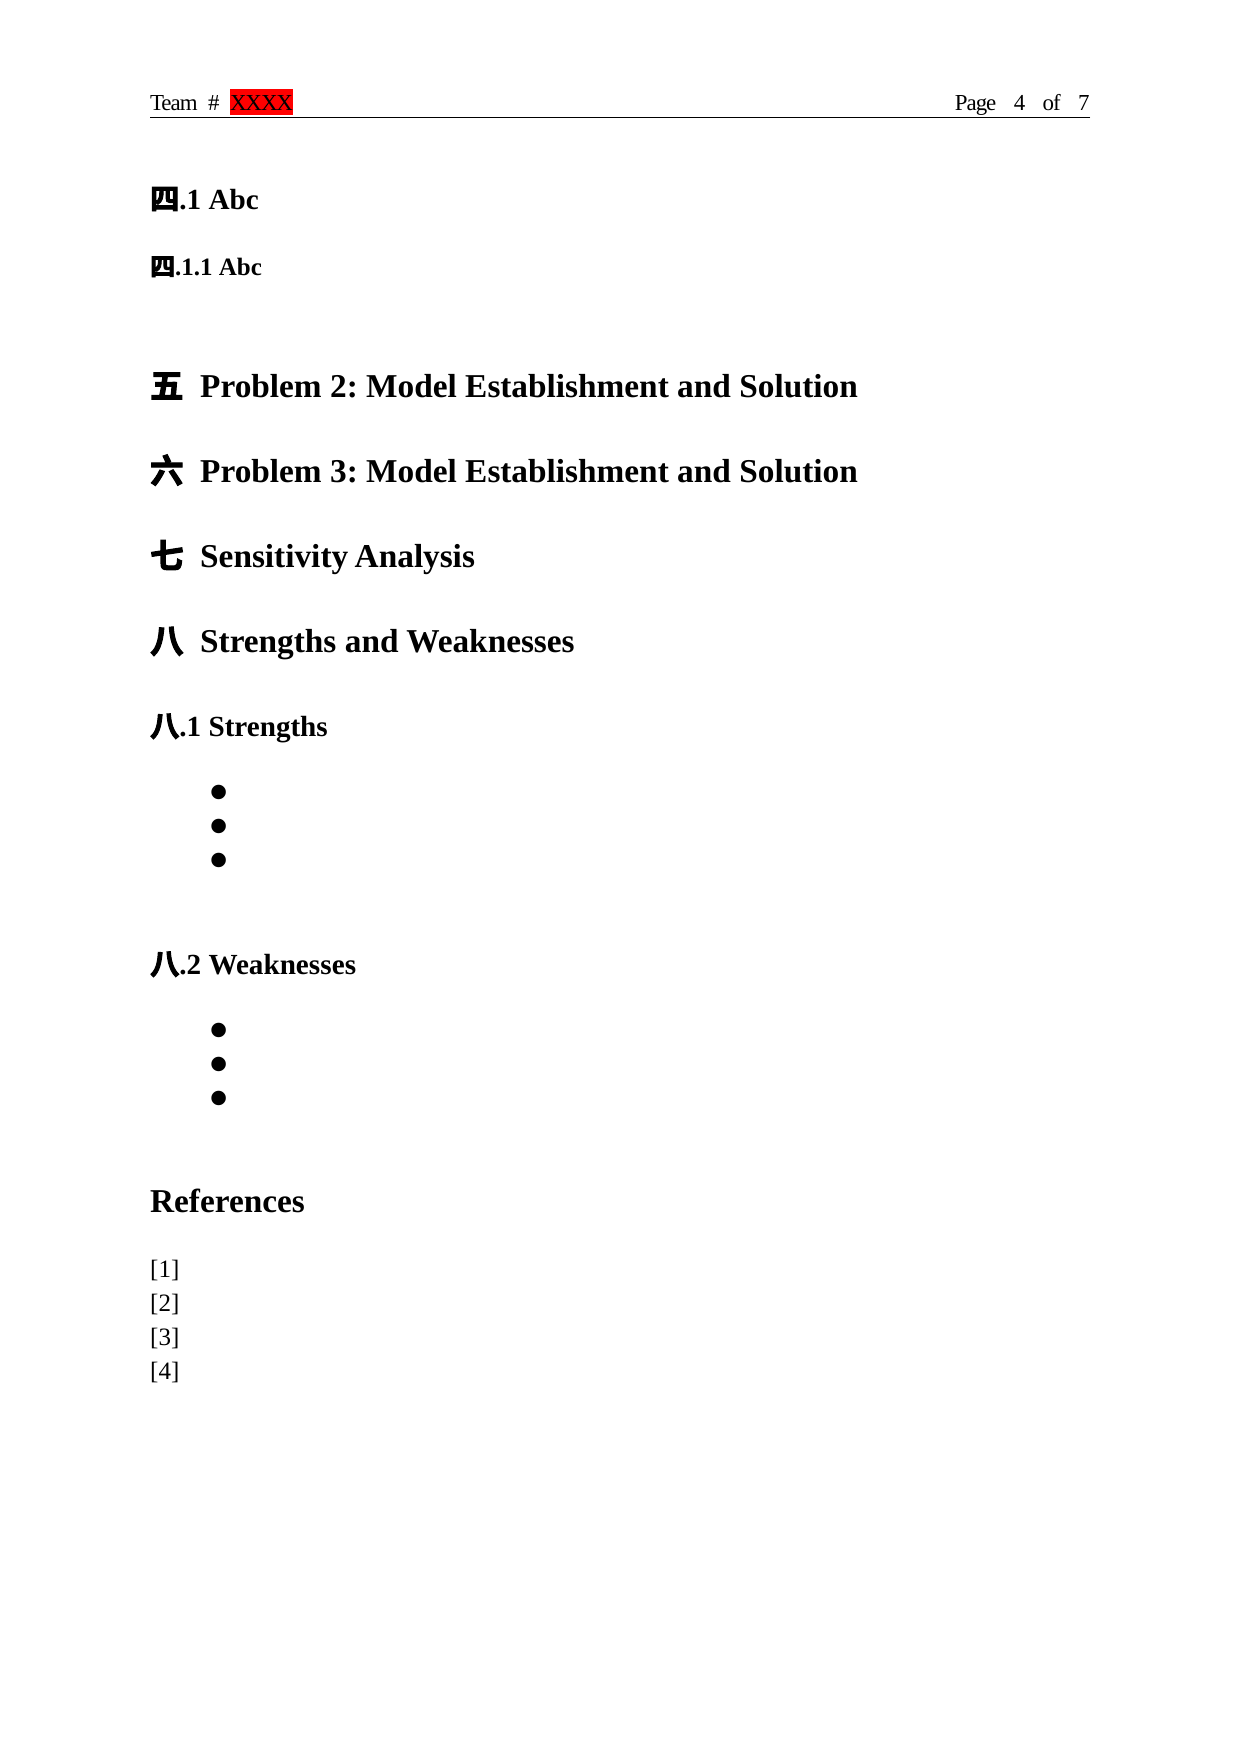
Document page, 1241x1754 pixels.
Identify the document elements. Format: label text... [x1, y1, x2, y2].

text [2] [150, 1286, 1090, 1320]
subtitle Strengths [150, 691, 1090, 759]
subtitle References [150, 1167, 1090, 1235]
text [3] [150, 1320, 1090, 1354]
text [4] [150, 1354, 1090, 1388]
text [1] [150, 1252, 1090, 1286]
subtitle Strengths and Weaknesses [150, 606, 1090, 674]
subtitle Abc [150, 164, 1090, 232]
subtitle Abc [150, 249, 1090, 283]
subtitle Weaknesses [150, 929, 1090, 997]
subtitle Sensitivity Analysis [150, 521, 1090, 589]
subtitle Problem 2: Model Establishment and Solution [150, 351, 1090, 419]
subtitle Problem 3: Model Establishment and Solution [150, 436, 1090, 504]
